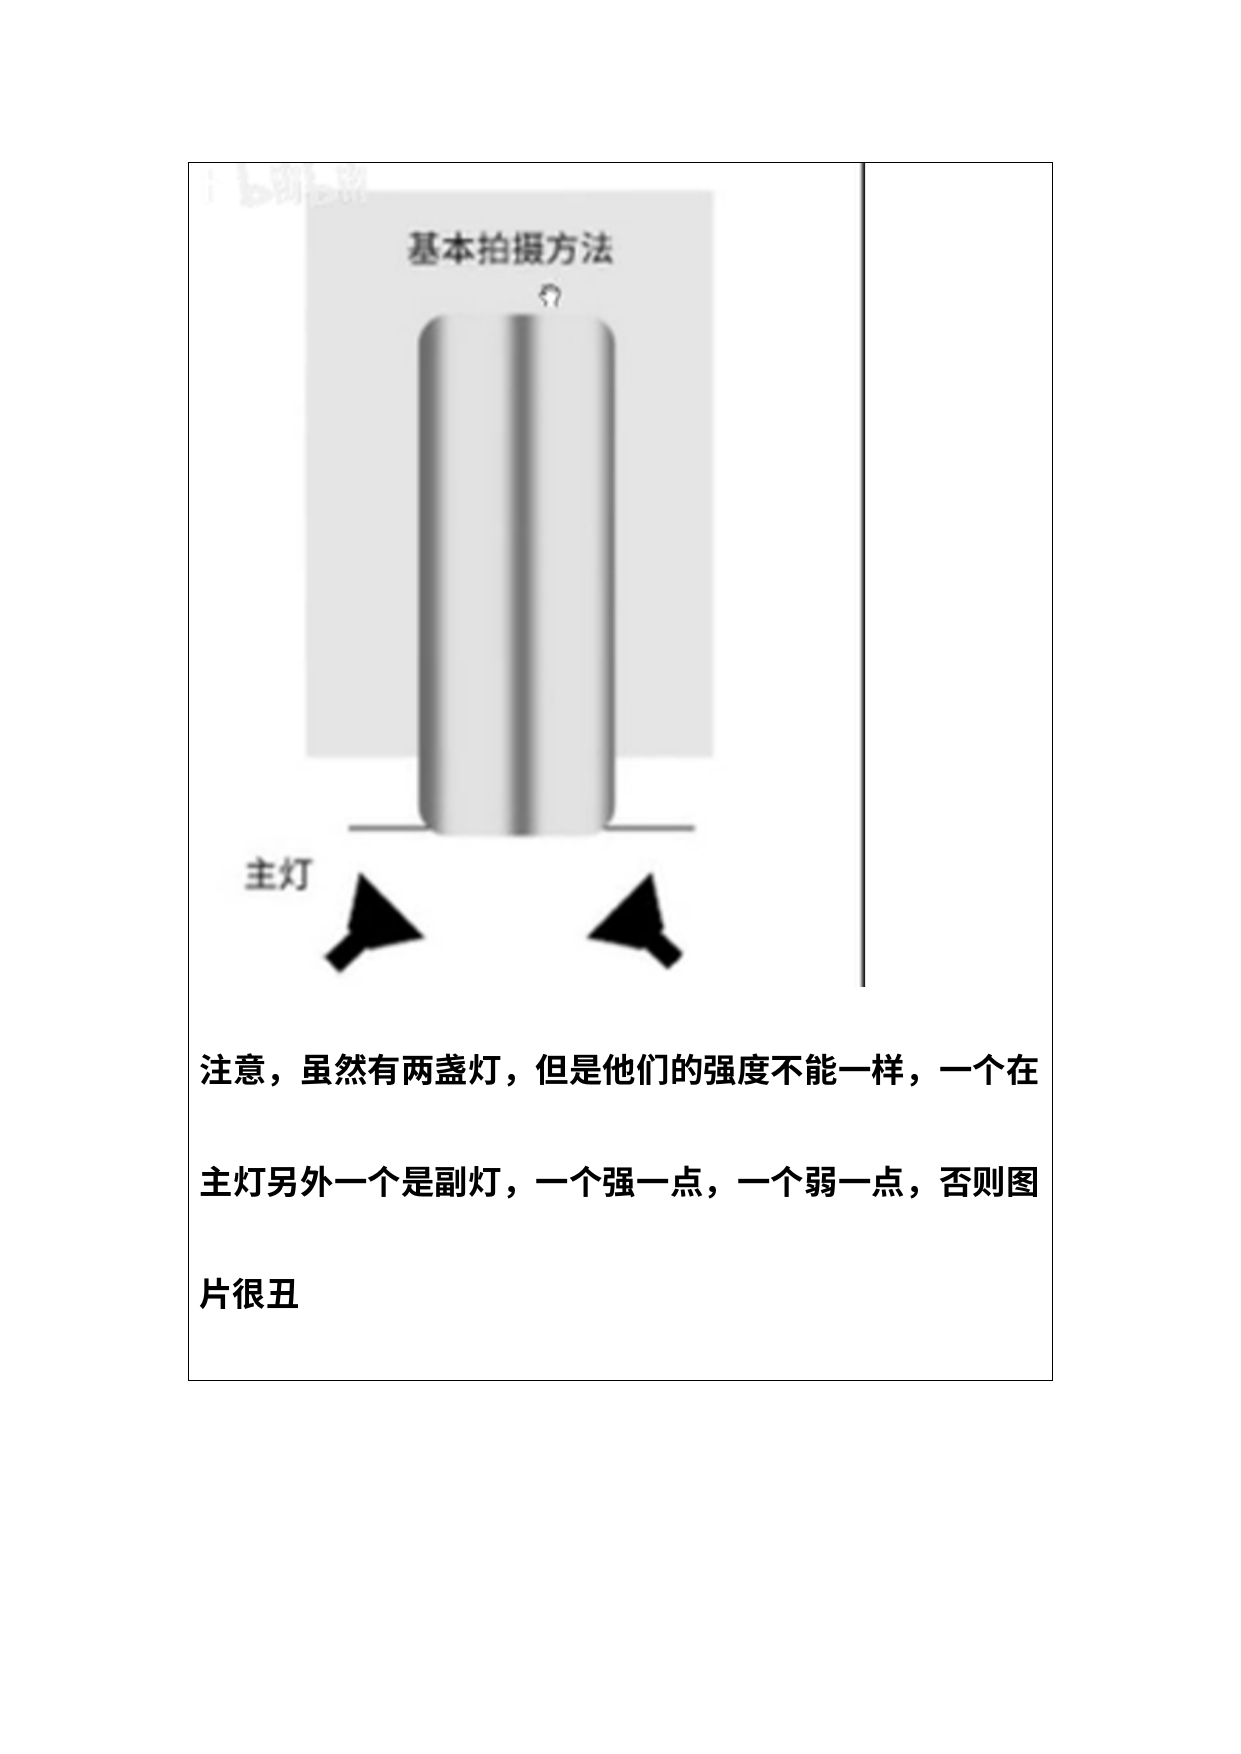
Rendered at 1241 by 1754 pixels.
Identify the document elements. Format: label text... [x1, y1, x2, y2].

picture [199, 163, 865, 987]
table_header 注意，虽然有两盏灯，但是他们的强度不能一样，一个在主灯另外一个是副灯，一个强一点，一个弱一点，否则图片很丑 [189, 163, 1052, 1380]
